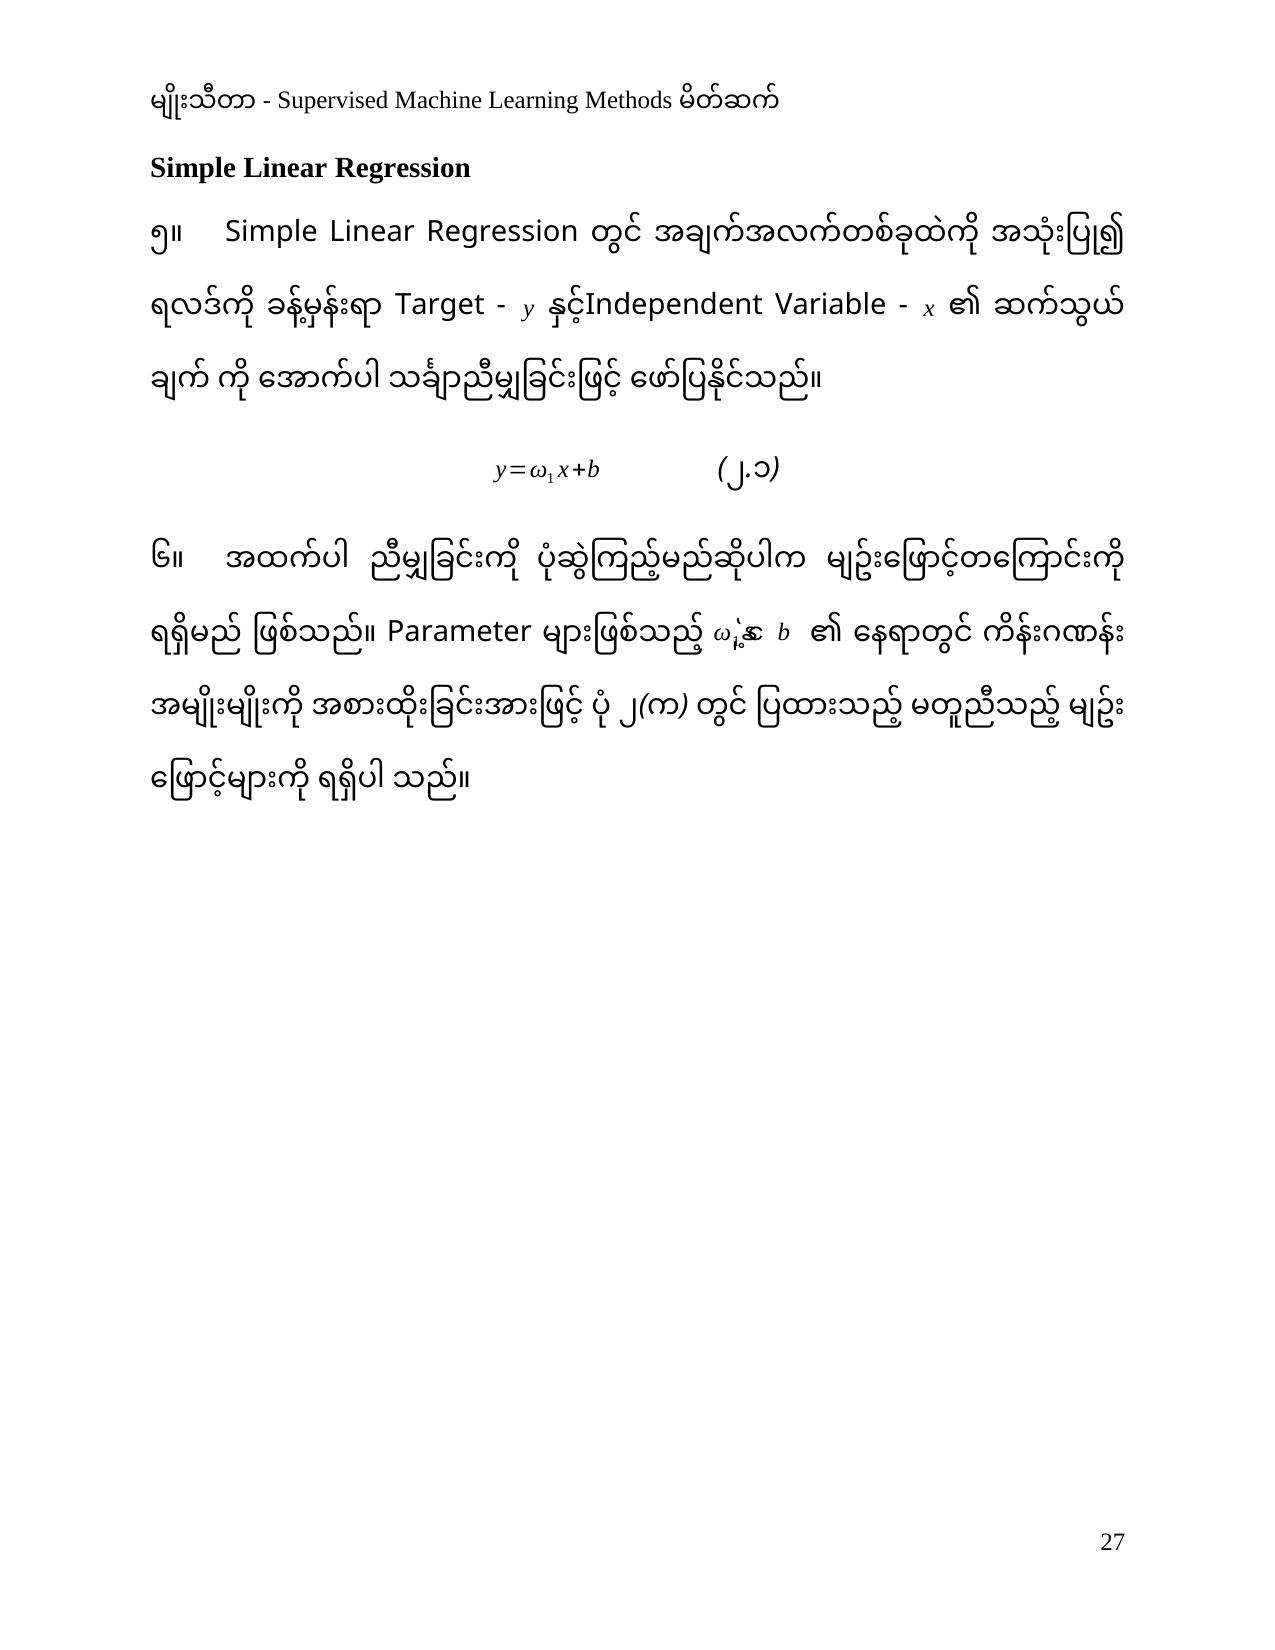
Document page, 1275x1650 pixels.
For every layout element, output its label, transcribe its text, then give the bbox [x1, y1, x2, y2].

text ၅။ Simple Linear Regression တွင် အချက်အလက်တစ်ခုထဲကို အသုံးပြု၍ ရလဒ်ကို ခန့်မှန်းရာ Target - နှင့်Independent Variable - ၏ ဆက်သွယ်ချက် ကို အောက်ပါ သင်္ချာညီမျှခြင်းဖြင့် ဖော်ပြနိုင်သည်။ [150, 203, 1125, 413]
text (၂.၁) [150, 439, 1125, 503]
text ၆။ အထက်ပါ ညီမျှခြင်းကို ပုံဆွဲကြည့်မည်ဆိုပါက မျဥ်းဖြောင့်တကြောင်းကို ရရှိမည် ဖြစ်သည်။ Parameter များဖြစ်သည့် ၏ နေရာတွင် ကိန်းဂဏန်းအမျိုးမျိုးကို အစားထိုးခြင်းအားဖြင့် ပုံ ၂(က) တွင် ပြထားသည့် မတူညီသည့် မျဥ်းဖြောင့်များကို ရရှိပါ သည်။ [150, 529, 1125, 812]
subtitle Simple Linear Regression [150, 150, 1125, 183]
